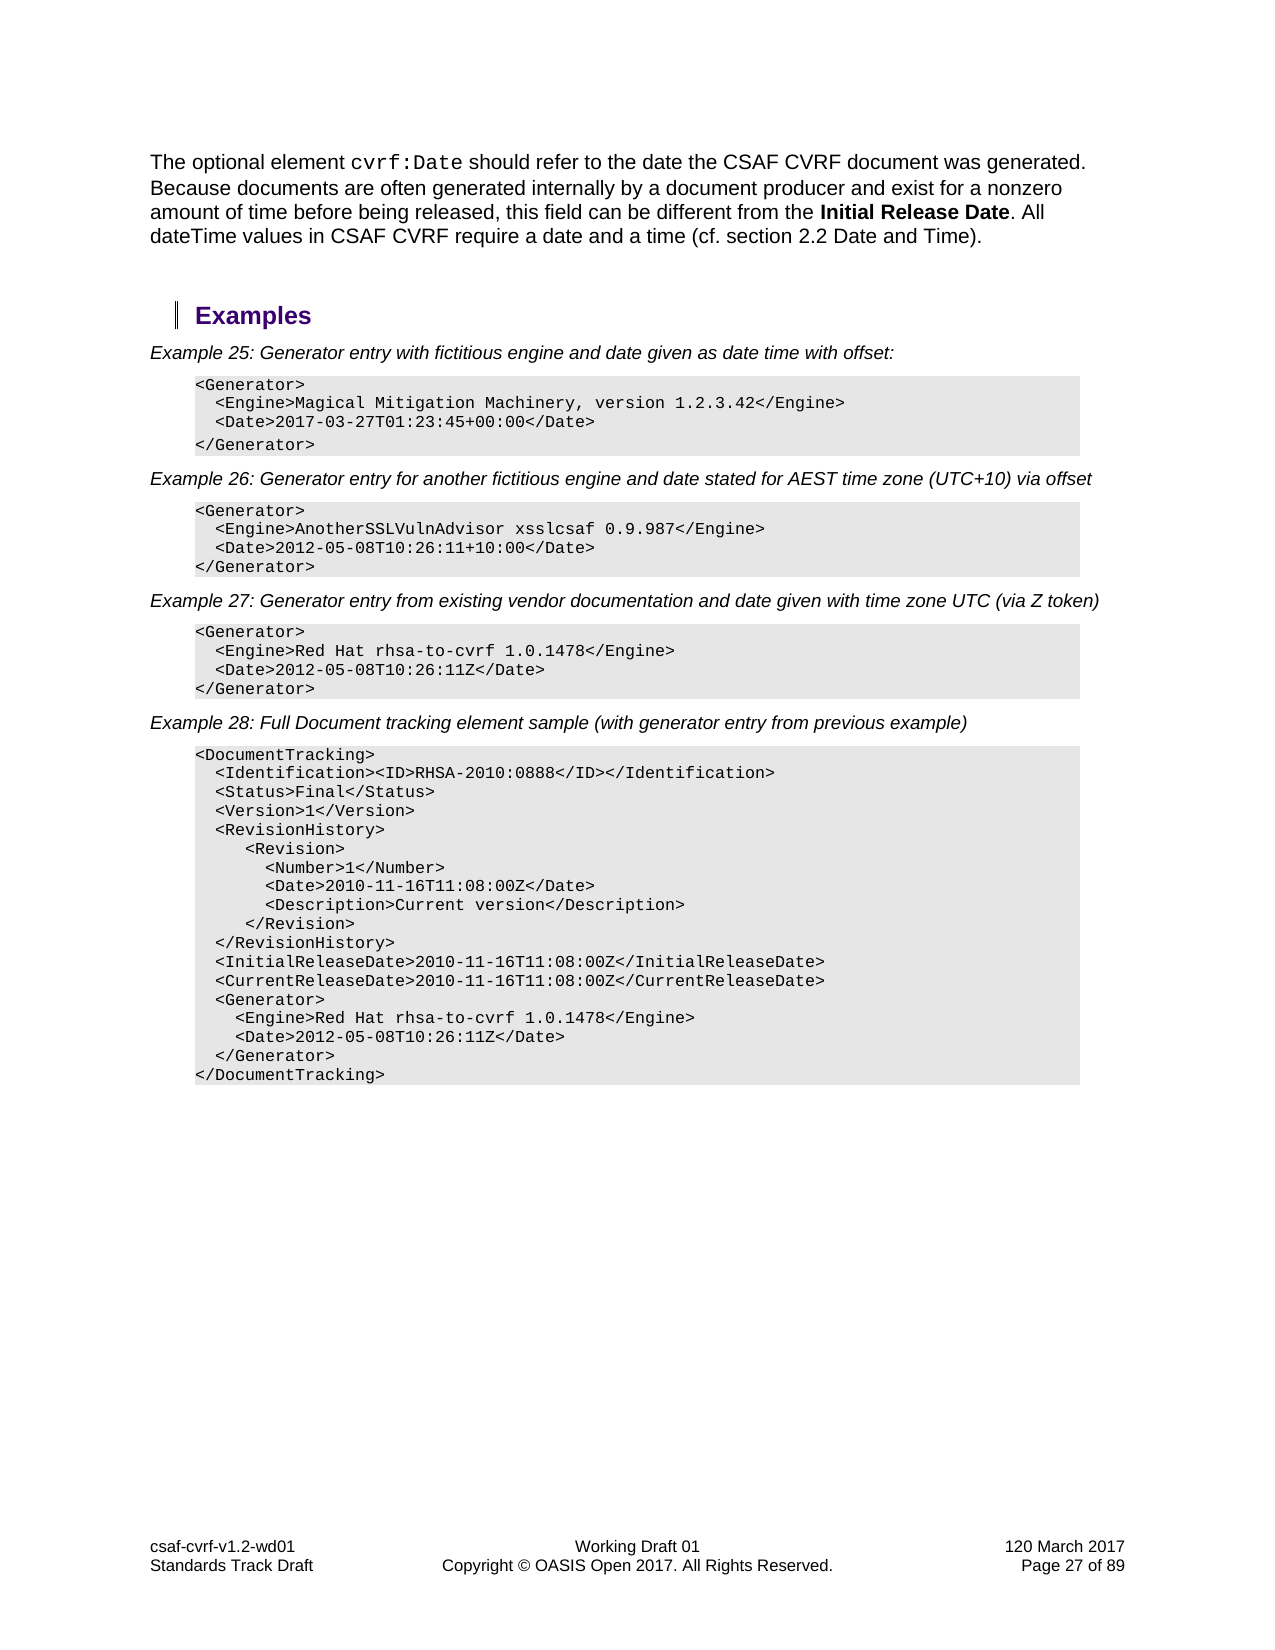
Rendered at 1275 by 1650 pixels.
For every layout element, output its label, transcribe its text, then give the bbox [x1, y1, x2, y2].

text </Generator> [195, 433, 1080, 456]
subtitle Example [178, 301, 1125, 329]
text <Generator> <Engine> v1.</Engine> <Date>201-0-27T::+00:00</Date> [195, 376, 1080, 433]
text Example : [150, 342, 1125, 364]
text The optional element cvrf:Date should refer to the date the CVRF document was generated. Because documents are often generated internally by a document producer and exist for a nonzero amount of time before being released, this field can be different from the Initial Release Date. 2.2 [150, 150, 1125, 248]
